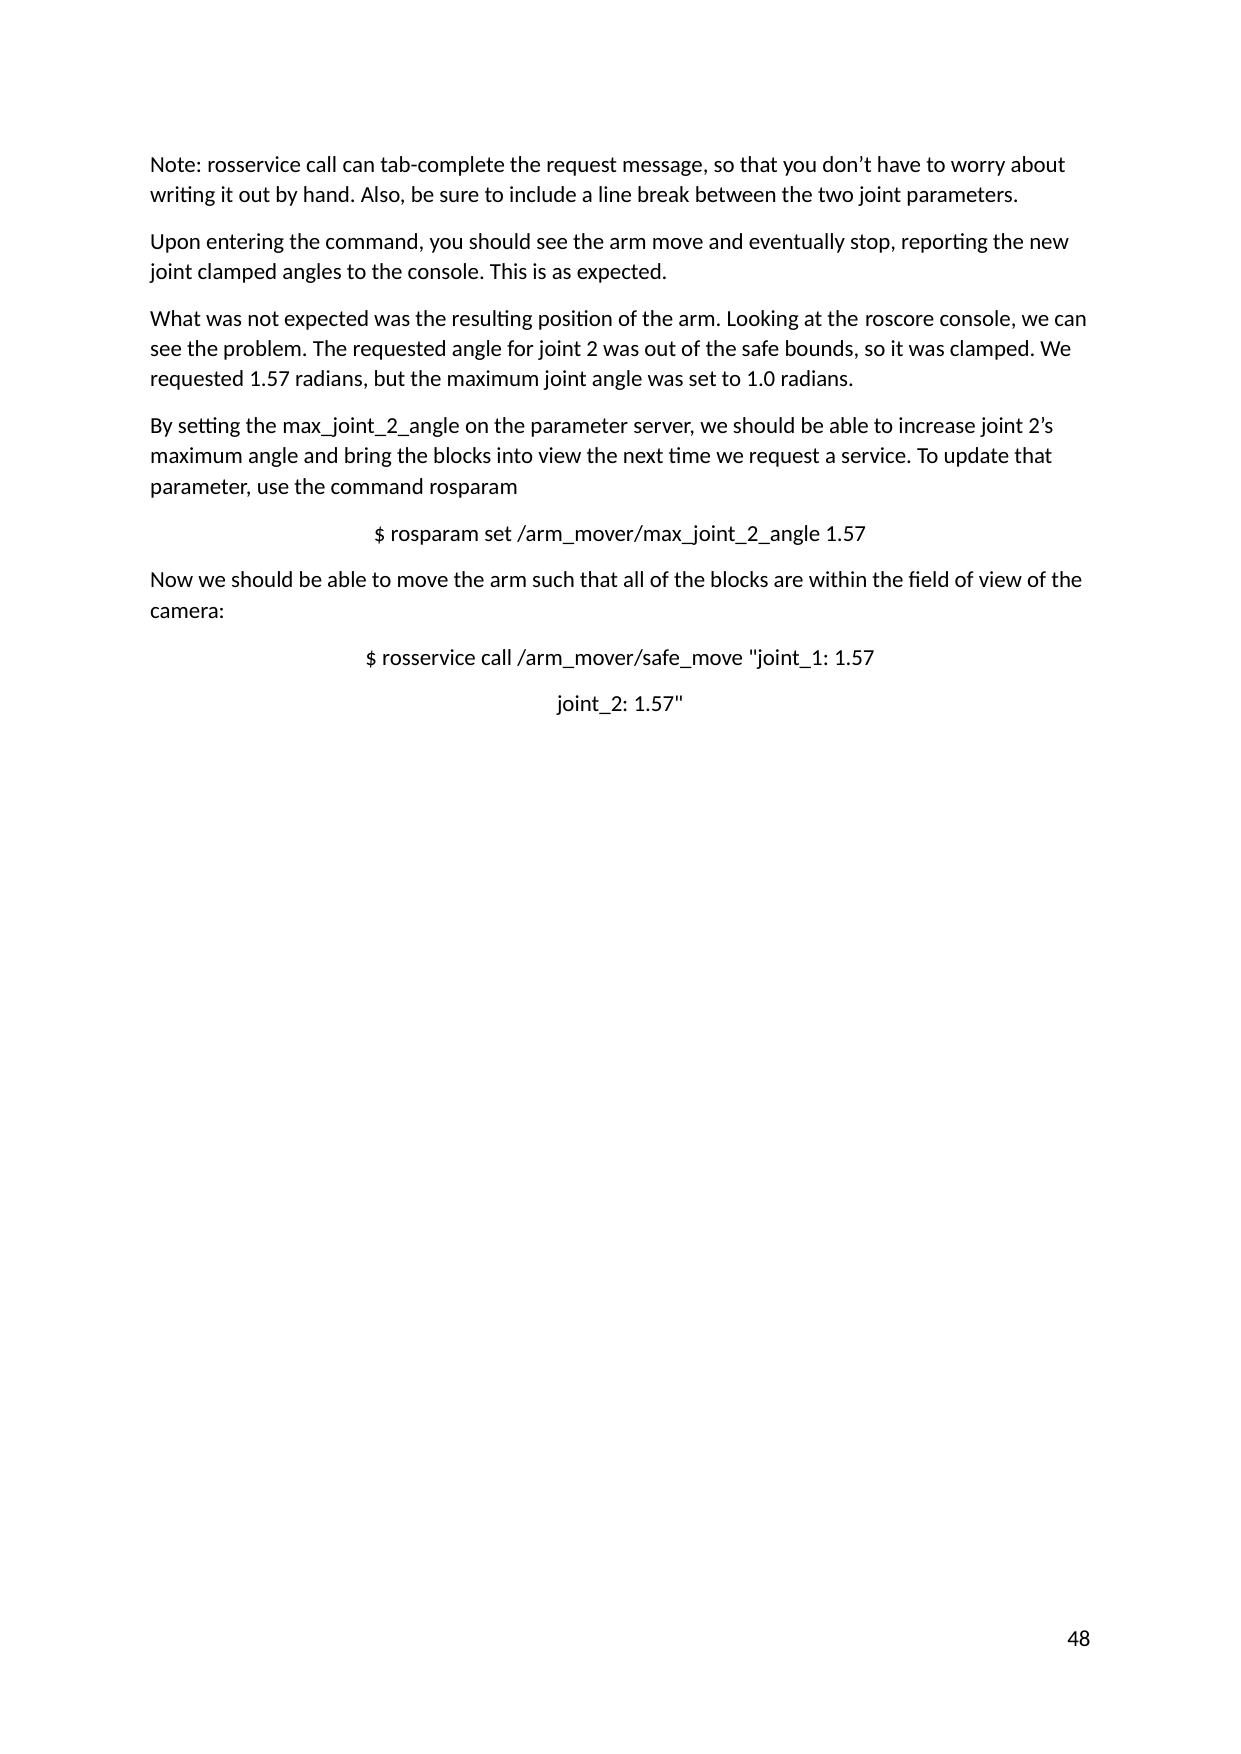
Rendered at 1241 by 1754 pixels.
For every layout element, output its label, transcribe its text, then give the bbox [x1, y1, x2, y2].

text $ rosparam set /arm_mover/max_joint_2_angle 1.57 [150, 519, 1090, 547]
text Note: rosservice call can tab-complete the request message, so that you don’t have to worry about writing it out by hand. Also, be sure to include a line break between the two joint parameters. [150, 150, 1090, 208]
text Now we should be able to move the arm such that all of the blocks are within the field of view of the camera: [150, 566, 1090, 624]
text By setting the max_joint_2_angle on the parameter server, we should be able to increase joint 2’s maximum angle and bring the blocks into view the next time we request a service. To update that parameter, use the command rosparam [150, 411, 1090, 500]
text joint_2: 1.57" [150, 689, 1090, 718]
text Upon entering the command, you should see the arm move and eventually stop, reporting the new joint clamped angles to the console. This is as expected. [150, 227, 1090, 285]
text What was not expected was the resulting position of the arm. Looking at the roscore console, we can see the problem. The requested angle for joint 2 was out of the safe bounds, so it was clamped. We requested 1.57 radians, but the maximum joint angle was set to 1.0 radians. [150, 304, 1090, 393]
text $ rosservice call /arm_mover/safe_move "joint_1: 1.57 [150, 643, 1090, 671]
